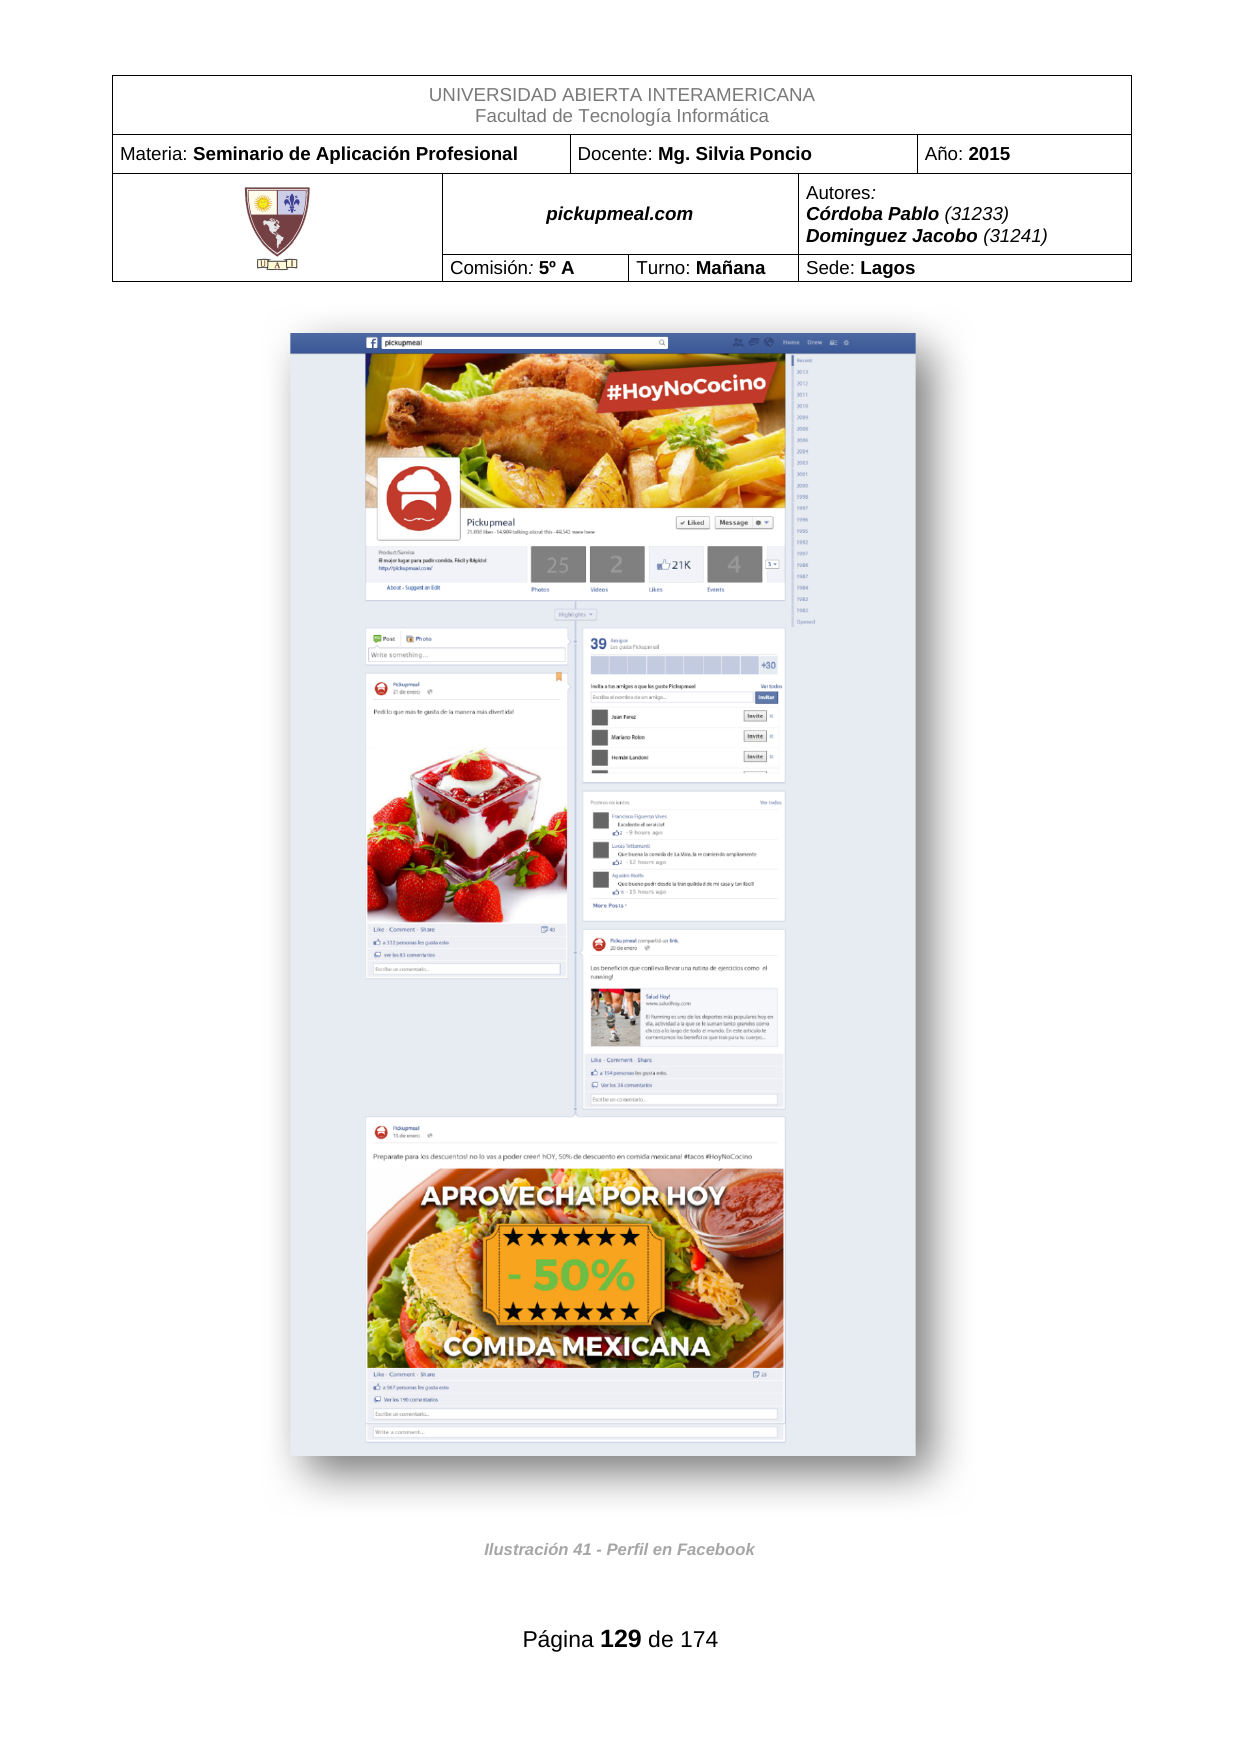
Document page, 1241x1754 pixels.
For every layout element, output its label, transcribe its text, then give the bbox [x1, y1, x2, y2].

picture [230, 182, 325, 273]
text Ilustración 41 - Perfil en Facebook [112, 1540, 1128, 1559]
picture [290, 333, 916, 1456]
